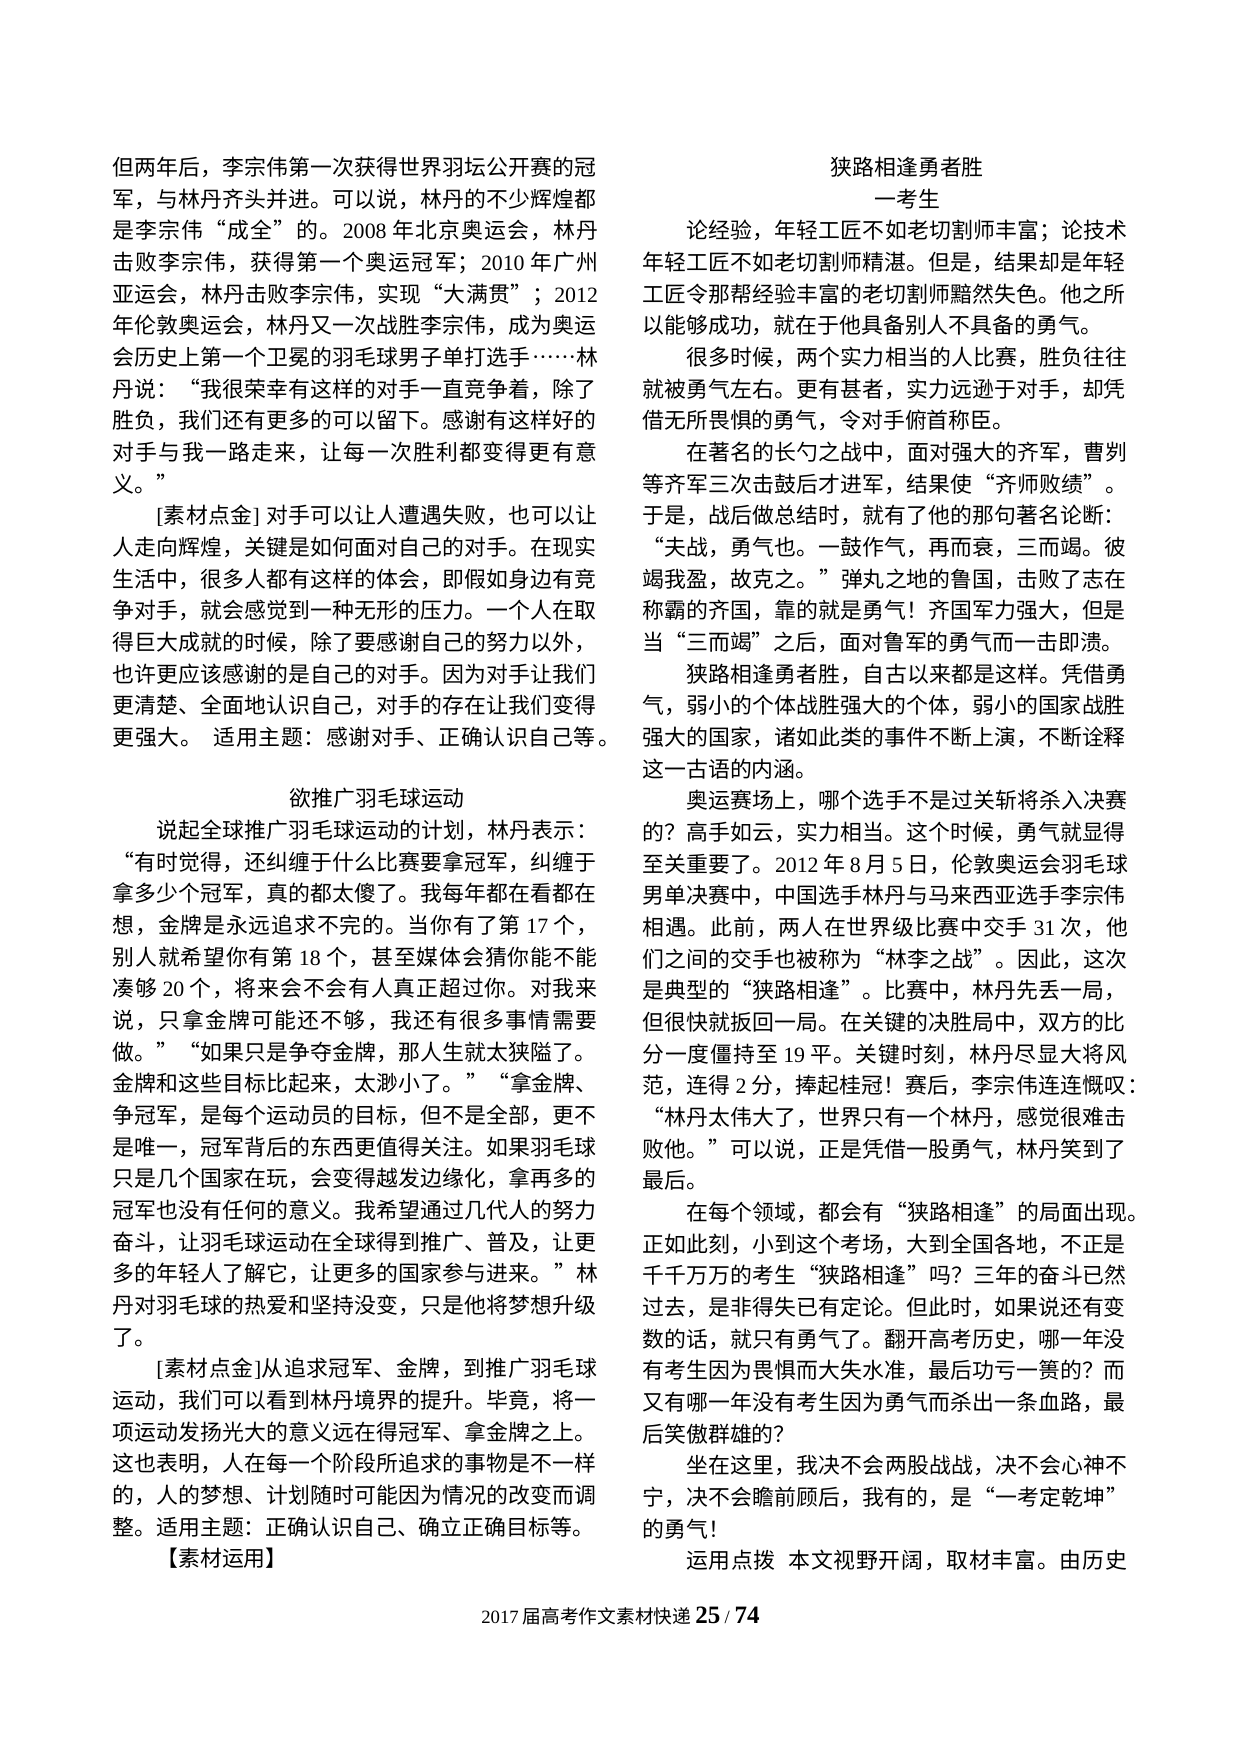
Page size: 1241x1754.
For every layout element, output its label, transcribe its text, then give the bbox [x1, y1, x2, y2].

text 一考生 [642, 182, 1128, 213]
text 论经验，年轻工匠不如老切割师丰富；论技术，年轻工匠不如老切割师精湛。但是，结果却是年轻工匠令那帮经验丰富的老切割师黯然失色。他之所以能够成功，就在于他具备别人不具备的勇气。 [642, 213, 1128, 340]
text 在每个领域，都会有“狭路相逢”的局面出现。正如此刻，小到这个考场，大到全国各地，不正是千千万万的考生“狭路相逢”吗？三年的奋斗已然过去，是非得失已有定论。但此时，如果说还有变数的话，就只有勇气了。翻开高考历史，哪一年没有考生因为畏惧而大失水准，最后功亏一篑的？而又有哪一年没有考生因为勇气而杀出一条血路，最后笑傲群雄的？ [642, 1195, 1128, 1448]
text 狭路相逢勇者胜，自古以来都是这样。凭借勇气，弱小的个体战胜强大的个体，弱小的国家战胜强大的国家，诸如此类的事件不断上演，不断诠释这一古语的内涵。 [642, 657, 1128, 783]
text 欲推广羽毛球运动 [112, 781, 598, 813]
text 在著名的长勺之战中，面对强大的齐军，曹刿等齐军三次击鼓后才进军，结果使“齐师败绩”。于是，战后做总结时，就有了他的那句著名论断：“夫战，勇气也。一鼓作气，再而衰，三而竭。彼竭我盈，故克之。”弹丸之地的鲁国，击败了志在称霸的齐国，靠的就是勇气！齐国军力强大，但是当“三而竭”之后，面对鲁军的勇气而一击即溃。 [642, 435, 1128, 657]
text [素材点金] 对手可以让人遭遇失败，也可以让人走向辉煌，关键是如何面对自己的对手。在现实生活中，很多人都有这样的体会，即假如身边有竞争对手，就会感觉到一种无形的压力。一个人在取得巨大成就的时候，除了要感谢自己的努力以外，也许更应该感谢的是自己的对手。因为对手让我们更清楚、全面地认识自己，对手的存在让我们变得更强大。 适用主题：感谢对手、正确认识自己等。 [112, 498, 598, 781]
text 坐在这里，我决不会两股战战，决不会心神不宁，决不会瞻前顾后，我有的，是“一考定乾坤”的勇气！ [642, 1448, 1128, 1543]
text 奥运赛场上，哪个选手不是过关斩将杀入决赛的？高手如云，实力相当。这个时候，勇气就显得至关重要了。2012年8月5日，伦敦奥运会羽毛球男单决赛中，中国选手林丹与马来西亚选手李宗伟相遇。此前，两人在世界级比赛中交手31次，他们之间的交手也被称为“林李之战”。因此，这次是典型的“狭路相逢”。比赛中，林丹先丢一局，但很快就扳回一局。在关键的决胜局中，双方的比分一度僵持至19平。关键时刻，林丹尽显大将风范，连得2分，捧起桂冠！赛后，李宗伟连连慨叹：“林丹太伟大了，世界只有一个林丹，感觉很难击败他。”可以说，正是凭借一股勇气，林丹笑到了最后。 [642, 783, 1128, 1195]
text 说起全球推广羽毛球运动的计划，林丹表示：“有时觉得，还纠缠于什么比赛要拿冠军，纠缠于拿多少个冠军，真的都太傻了。我每年都在看都在想，金牌是永远追求不完的。当你有了第17个，别人就希望你有第18个，甚至媒体会猜你能不能凑够20个，将来会不会有人真正超过你。对我来说，只拿金牌可能还不够，我还有很多事情需要做。”“如果只是争夺金牌，那人生就太狭隘了。金牌和这些目标比起来，太渺小了。”“拿金牌、争冠军，是每个运动员的目标，但不是全部，更不是唯一，冠军背后的东西更值得关注。如果羽毛球只是几个国家在玩，会变得越发边缘化，拿再多的冠军也没有任何的意义。我希望通过几代人的努力奋斗，让羽毛球运动在全球得到推广、普及，让更多的年轻人了解它，让更多的国家参与进来。”林丹对羽毛球的热爱和坚持没变，只是他将梦想升级了。 [112, 813, 598, 1351]
text 狭路相逢勇者胜 [642, 150, 1128, 182]
text [素材点金]从追求冠军、金牌，到推广羽毛球运动，我们可以看到林丹境界的提升。毕竟，将一项运动发扬光大的意义远在得冠军、拿金牌之上。这也表明，人在每一个阶段所追求的事物是不一样的，人的梦想、计划随时可能因为情况的改变而调整。适用主题：正确认识自己、确立正确目标等。 [112, 1351, 598, 1541]
text 【素材运用】 [112, 1541, 598, 1573]
text 很多时候，两个实力相当的人比赛，胜负往往就被勇气左右。更有甚者，实力远逊于对手，却凭借无所畏惧的勇气，令对手俯首称臣。 [642, 340, 1128, 435]
